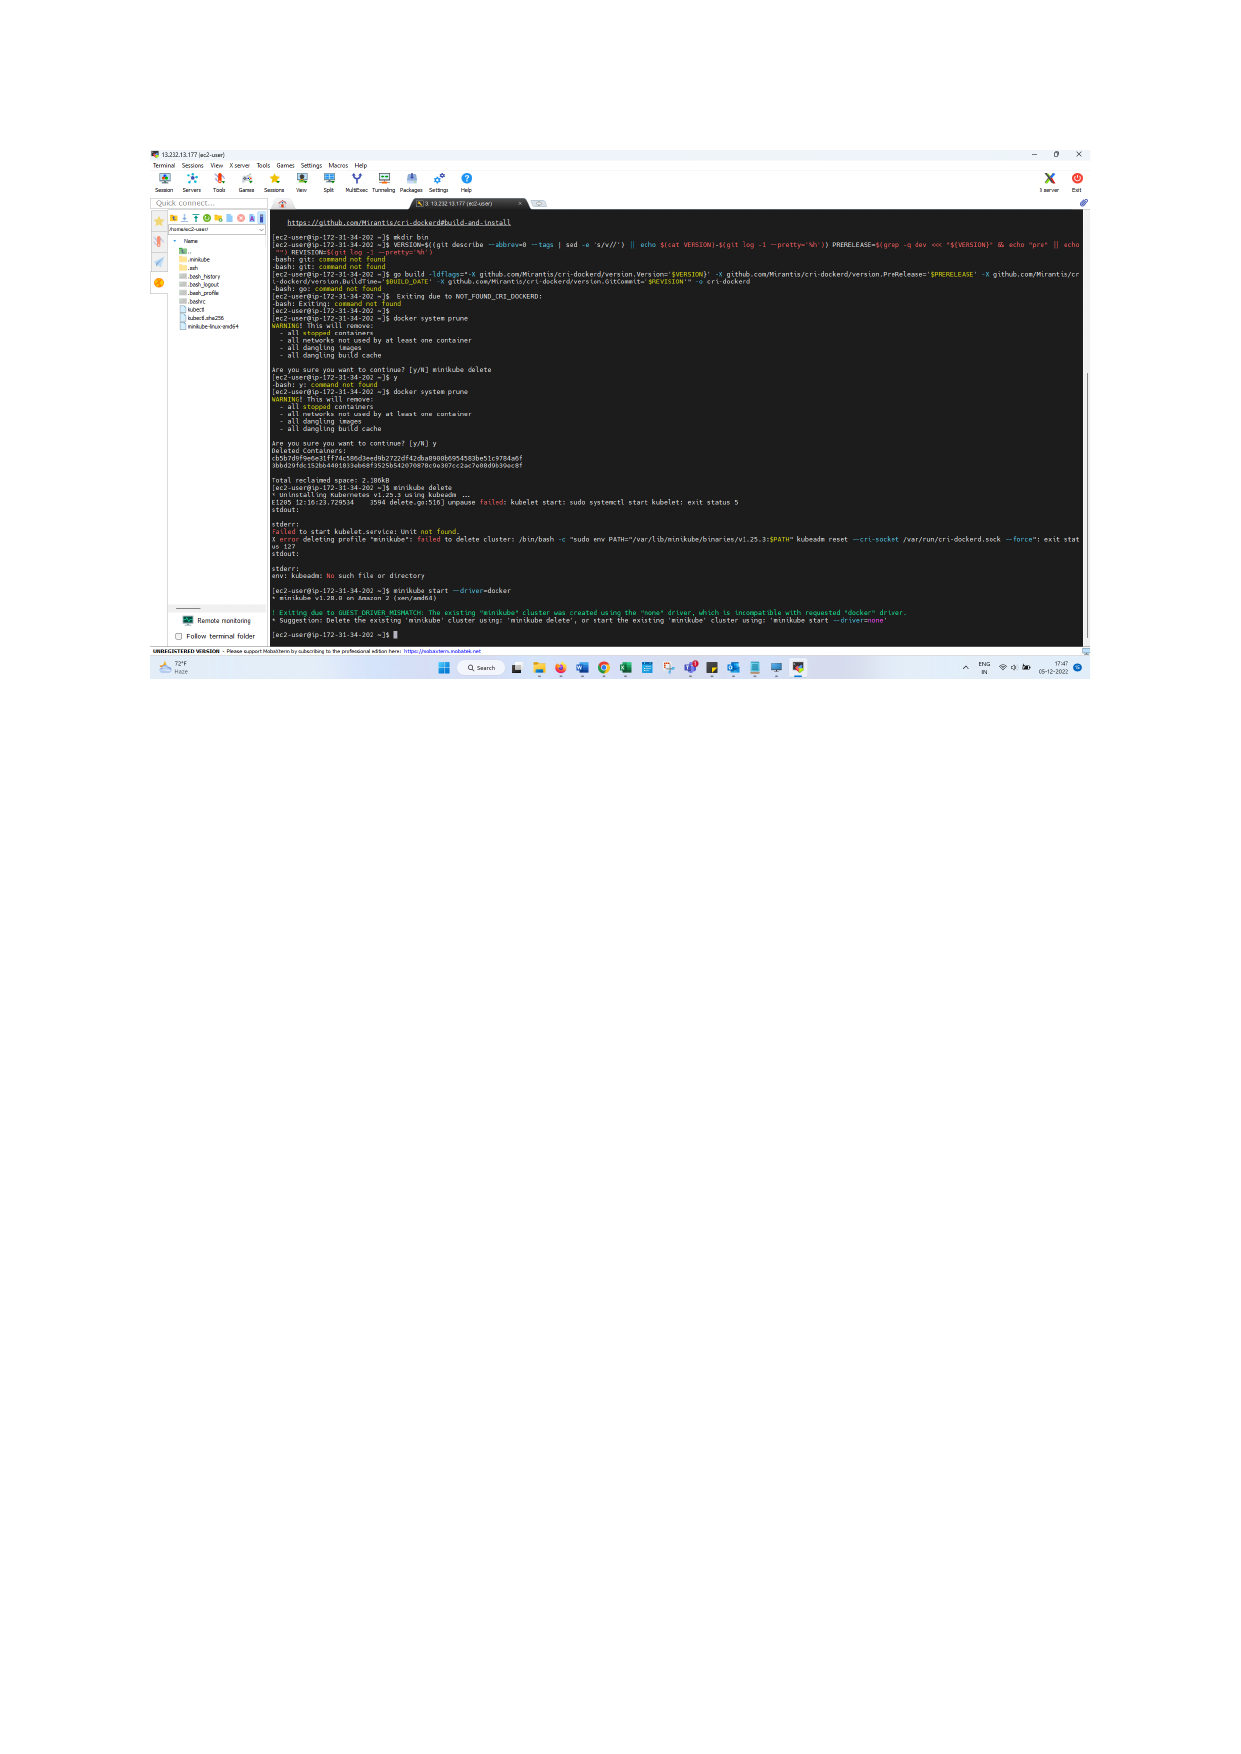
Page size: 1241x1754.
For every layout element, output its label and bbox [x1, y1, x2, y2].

picture [150, 150, 1091, 679]
